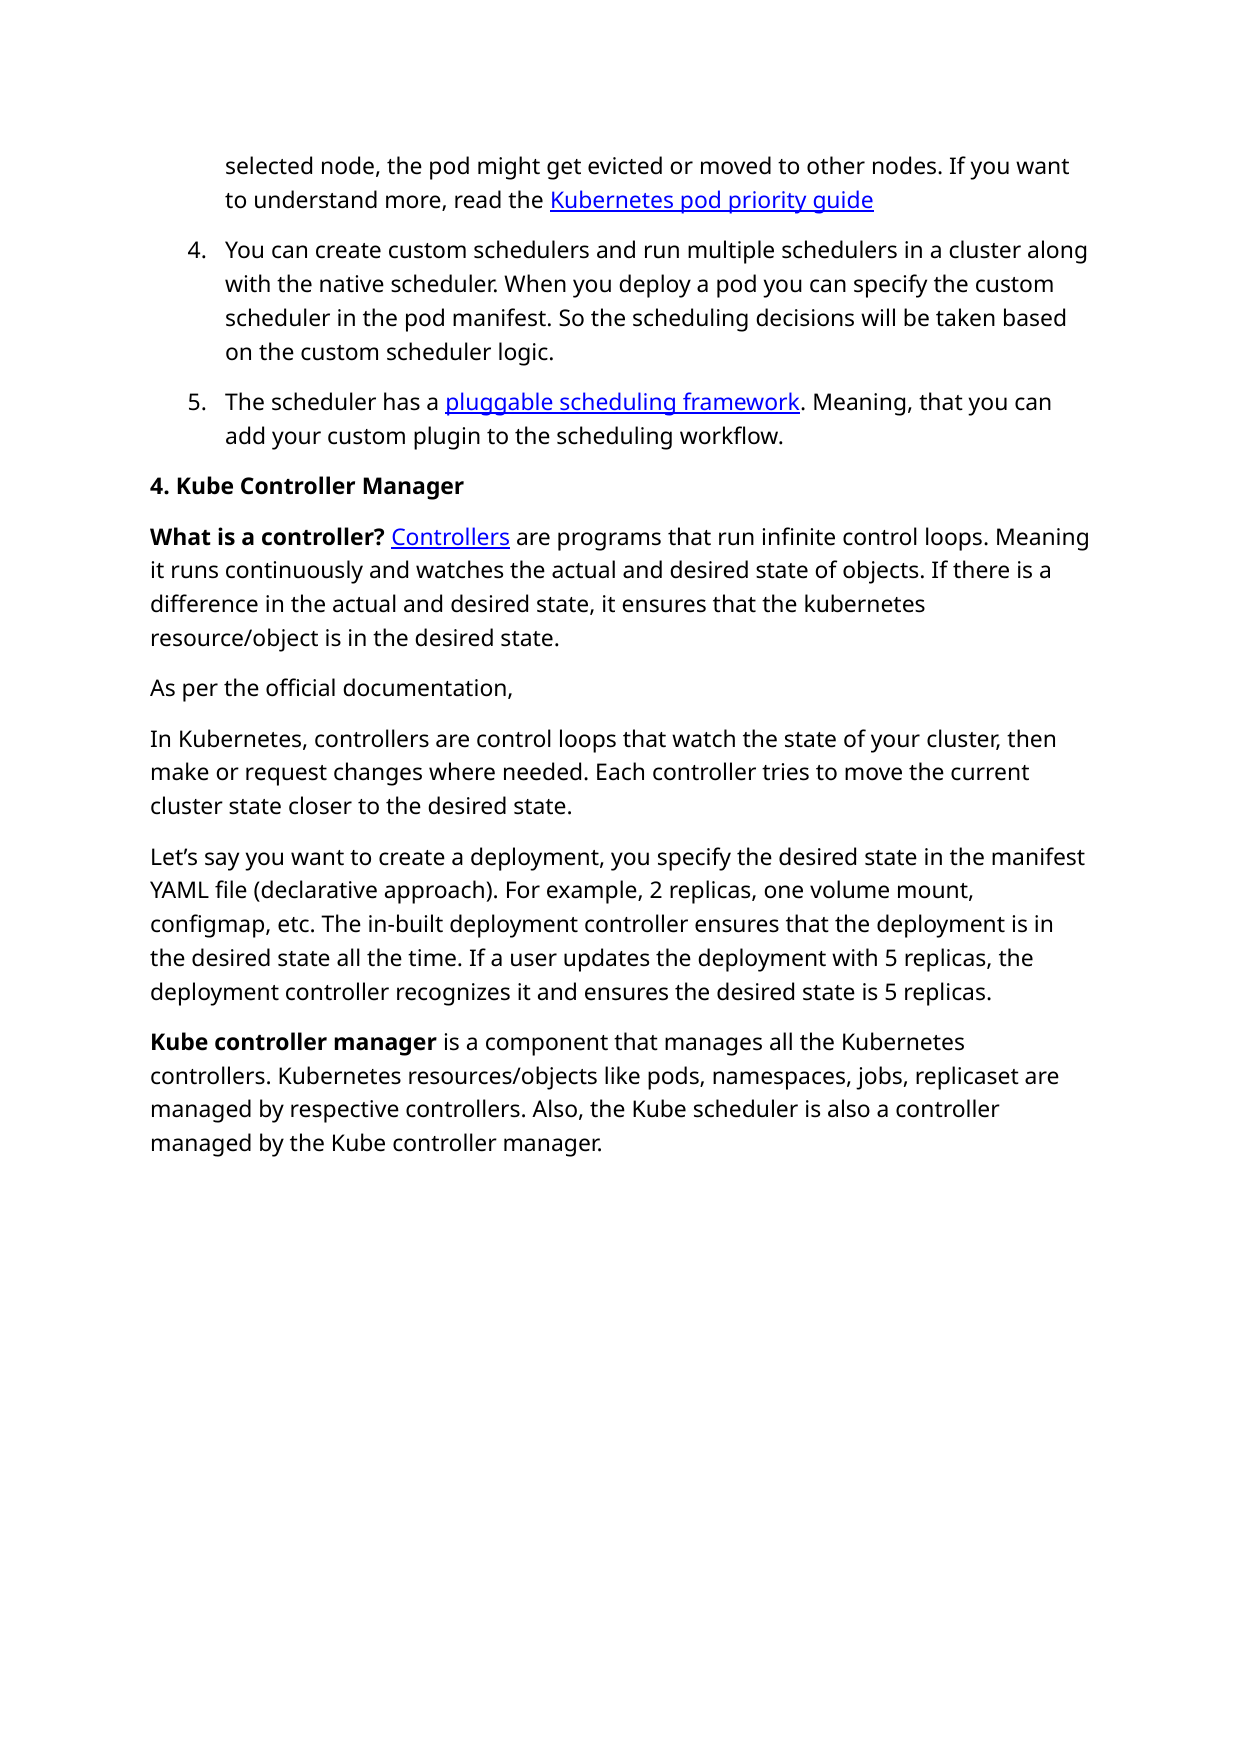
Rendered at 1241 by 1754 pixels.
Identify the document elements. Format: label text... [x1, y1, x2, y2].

text Let’s say you want to create a deployment, you specify the desired state in the manifest YAML file (declarative approach). For example, 2 replicas, one volume mount, configmap, etc. The in-built deployment controller ensures that the deployment is in the desired state all the time. If a user updates the deployment with 5 replicas, the deployment controller recognizes it and ensures the desired state is 5 replicas. [150, 840, 1090, 1007]
text As per the official documentation, [150, 672, 1090, 703]
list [187, 150, 1090, 215]
text In Kubernetes, controllers are control loops that watch the state of your cluster, then make or request changes where needed. Each controller tries to move the current cluster state closer to the desired state. [150, 722, 1090, 821]
list The scheduler has a pluggable scheduling framework. Meaning, that you can add your custom plugin to the scheduling workflow. [187, 386, 1090, 451]
text 4. Kube Controller Manager [150, 470, 1090, 501]
list You can create custom schedulers and run multiple schedulers in a cluster along with the native scheduler. When you deploy a pod you can specify the custom scheduler in the pod manifest. So the scheduling decisions will be taken based on the custom scheduler logic. [187, 234, 1090, 367]
text What is a controller? Controllers are programs that run infinite control loops. Meaning it runs continuously and watches the actual and desired state of objects. If there is a difference in the actual and desired state, it ensures that the kubernetes resource/object is in the desired state. [150, 520, 1090, 653]
text Kube controller manager is a component that manages all the Kubernetes controllers. Kubernetes resources/objects like pods, namespaces, jobs, replicaset are managed by respective controllers. Also, the Kube scheduler is also a controller managed by the Kube controller manager. [150, 1026, 1090, 1158]
